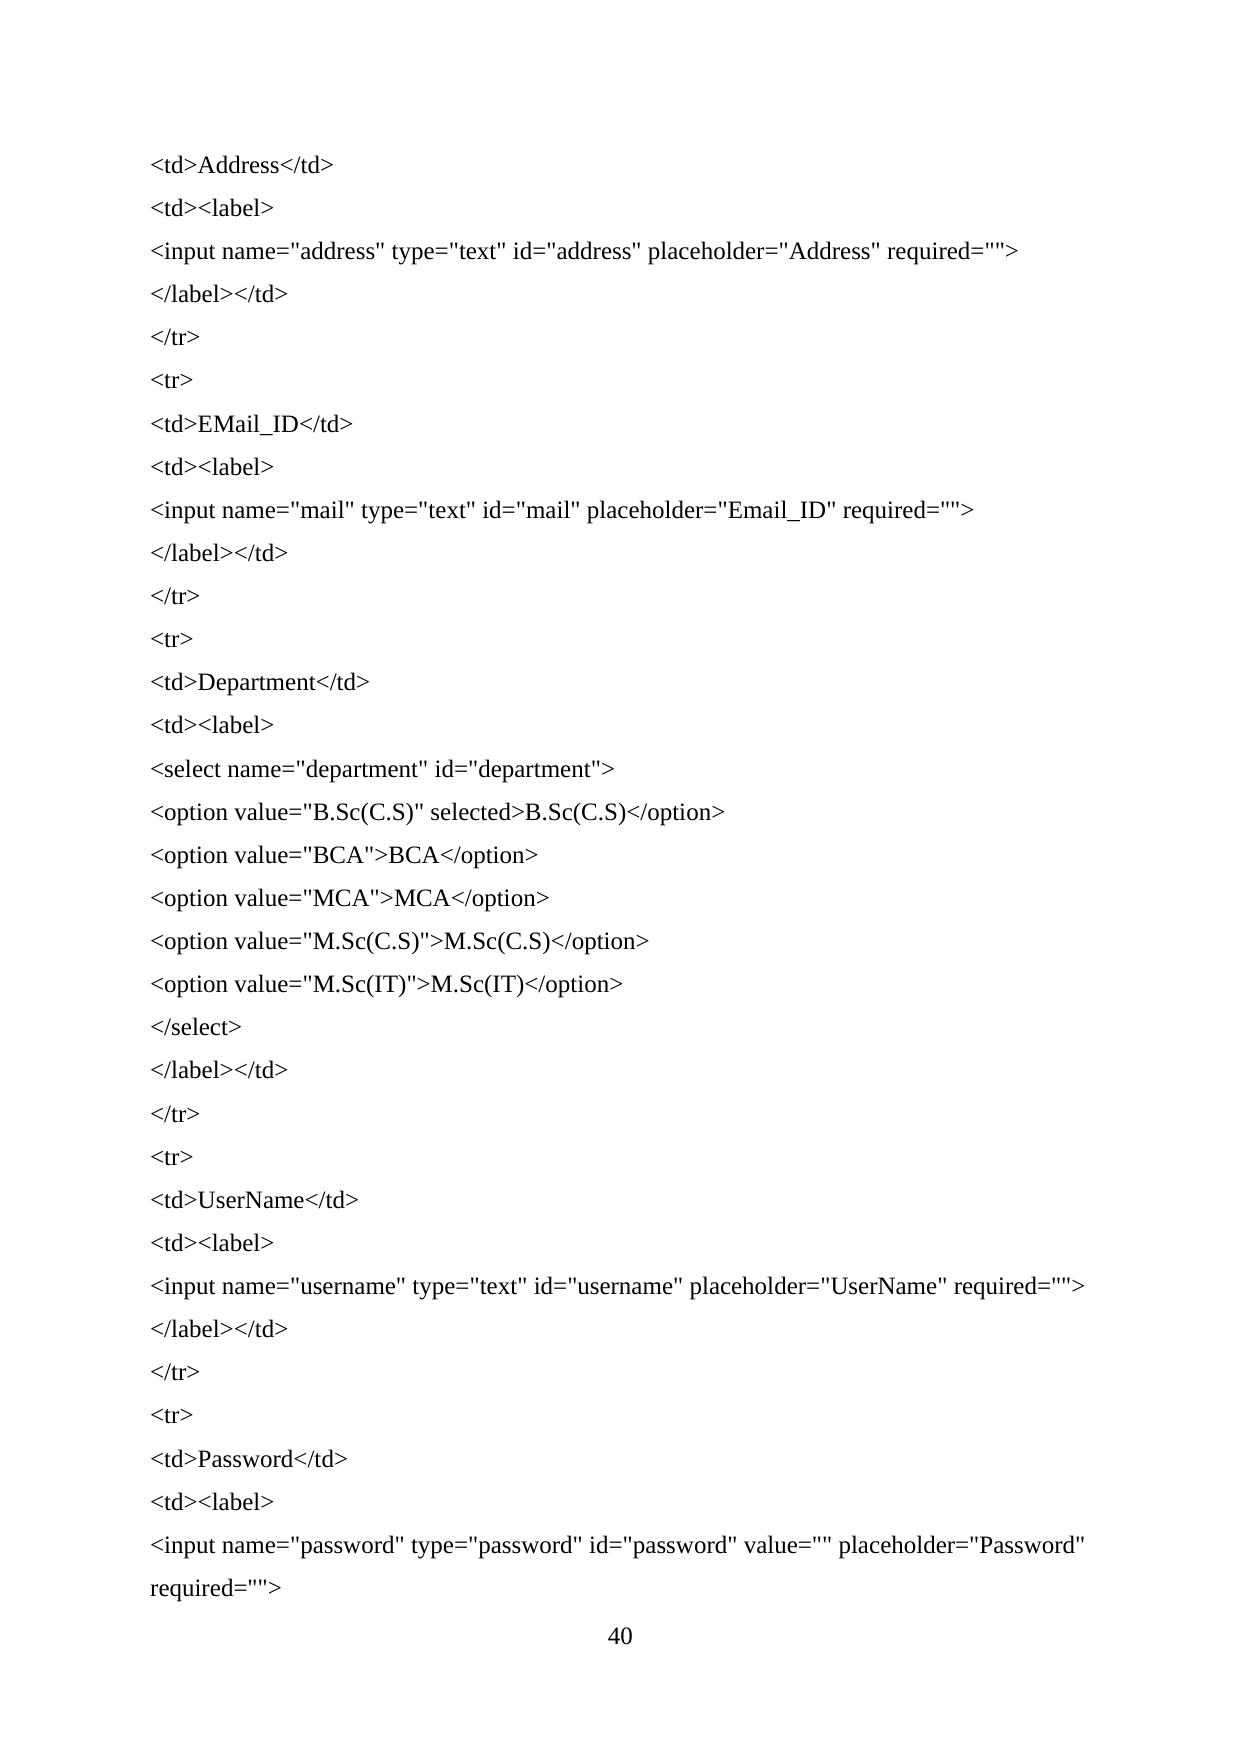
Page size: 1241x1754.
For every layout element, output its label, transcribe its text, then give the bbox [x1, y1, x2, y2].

text </select> [150, 1012, 1090, 1041]
text <td>Address</td> [150, 150, 1090, 179]
text <input name="mail" type="text" id="mail" placeholder="Email_ID" required=""> [150, 495, 1090, 524]
text <option value="M.Sc(IT)">M.Sc(IT)</option> [150, 969, 1090, 998]
text </tr> [150, 581, 1090, 610]
text <option value="MCA">MCA</option> [150, 883, 1090, 912]
text <input name="password" type="password" id="password" value="" placeholder="Password" required=""> [150, 1530, 1090, 1602]
text <td><label> [150, 1228, 1090, 1257]
text <td>Department</td> [150, 667, 1090, 696]
text <option value="B.Sc(C.S)" selected>B.Sc(C.S)</option> [150, 797, 1090, 826]
text <td><label> [150, 452, 1090, 481]
text <option value="BCA">BCA</option> [150, 840, 1090, 869]
text </label></td> [150, 1056, 1090, 1084]
text <tr> [150, 366, 1090, 394]
text <select name="department" id="department"> [150, 754, 1090, 782]
text <td>EMail_ID</td> [150, 409, 1090, 437]
text <td><label> [150, 711, 1090, 739]
text </tr> [150, 1099, 1090, 1127]
text <td><label> [150, 193, 1090, 222]
text </label></td> [150, 279, 1090, 308]
text </label></td> [150, 538, 1090, 567]
text </tr> [150, 1357, 1090, 1386]
text <tr> [150, 1401, 1090, 1429]
text <input name="address" type="text" id="address" placeholder="Address" required=""> [150, 236, 1090, 265]
text <tr> [150, 624, 1090, 653]
text </label></td> [150, 1314, 1090, 1343]
text <input name="username" type="text" id="username" placeholder="UserName" required=""> [150, 1271, 1090, 1300]
text <td><label> [150, 1487, 1090, 1516]
text <td>Password</td> [150, 1444, 1090, 1472]
text <option value="M.Sc(C.S)">M.Sc(C.S)</option> [150, 926, 1090, 955]
text </tr> [150, 322, 1090, 351]
text <tr> [150, 1142, 1090, 1171]
text <td>UserName</td> [150, 1185, 1090, 1214]
